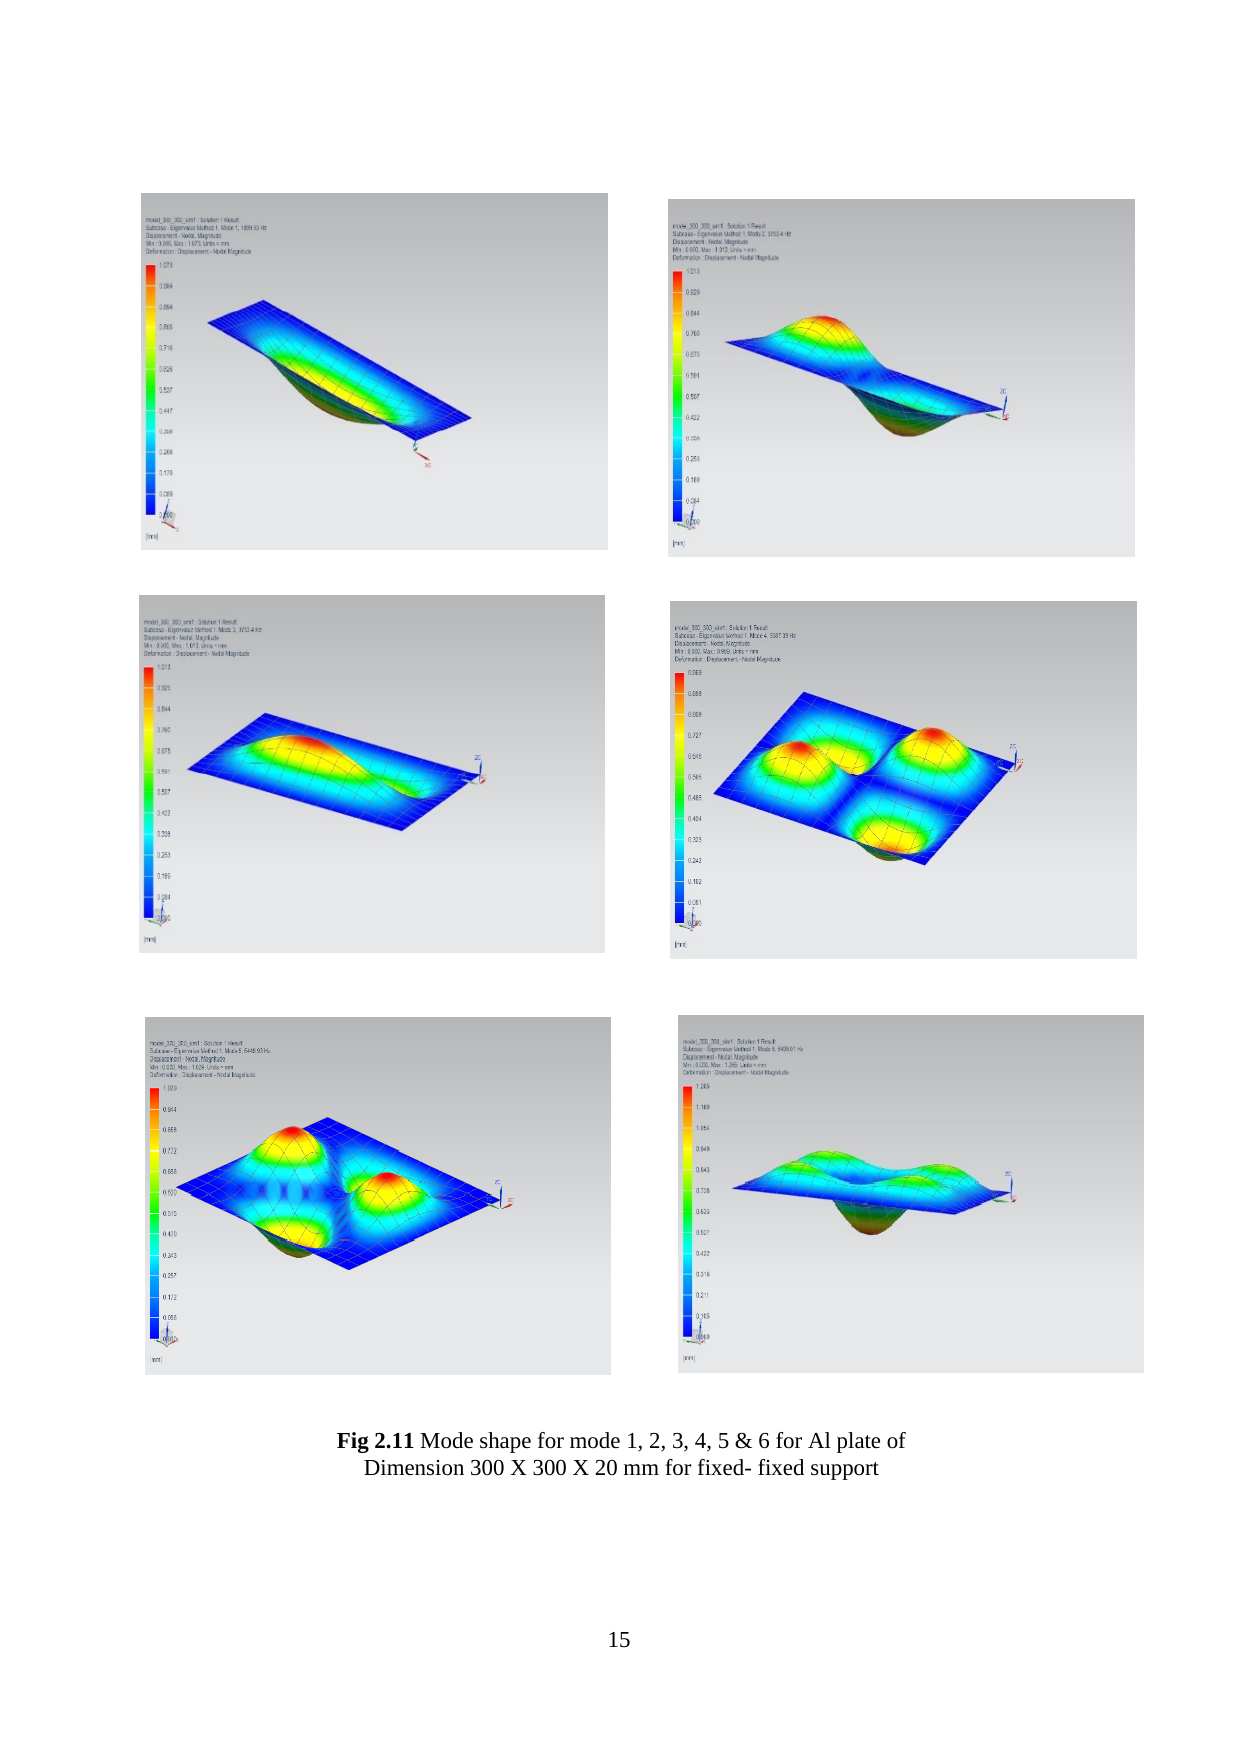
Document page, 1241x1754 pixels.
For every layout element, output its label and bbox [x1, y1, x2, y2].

picture [141, 193, 608, 550]
picture [670, 601, 1137, 959]
picture [139, 595, 605, 953]
picture [668, 199, 1135, 557]
picture [678, 1015, 1144, 1373]
picture [145, 1017, 611, 1375]
